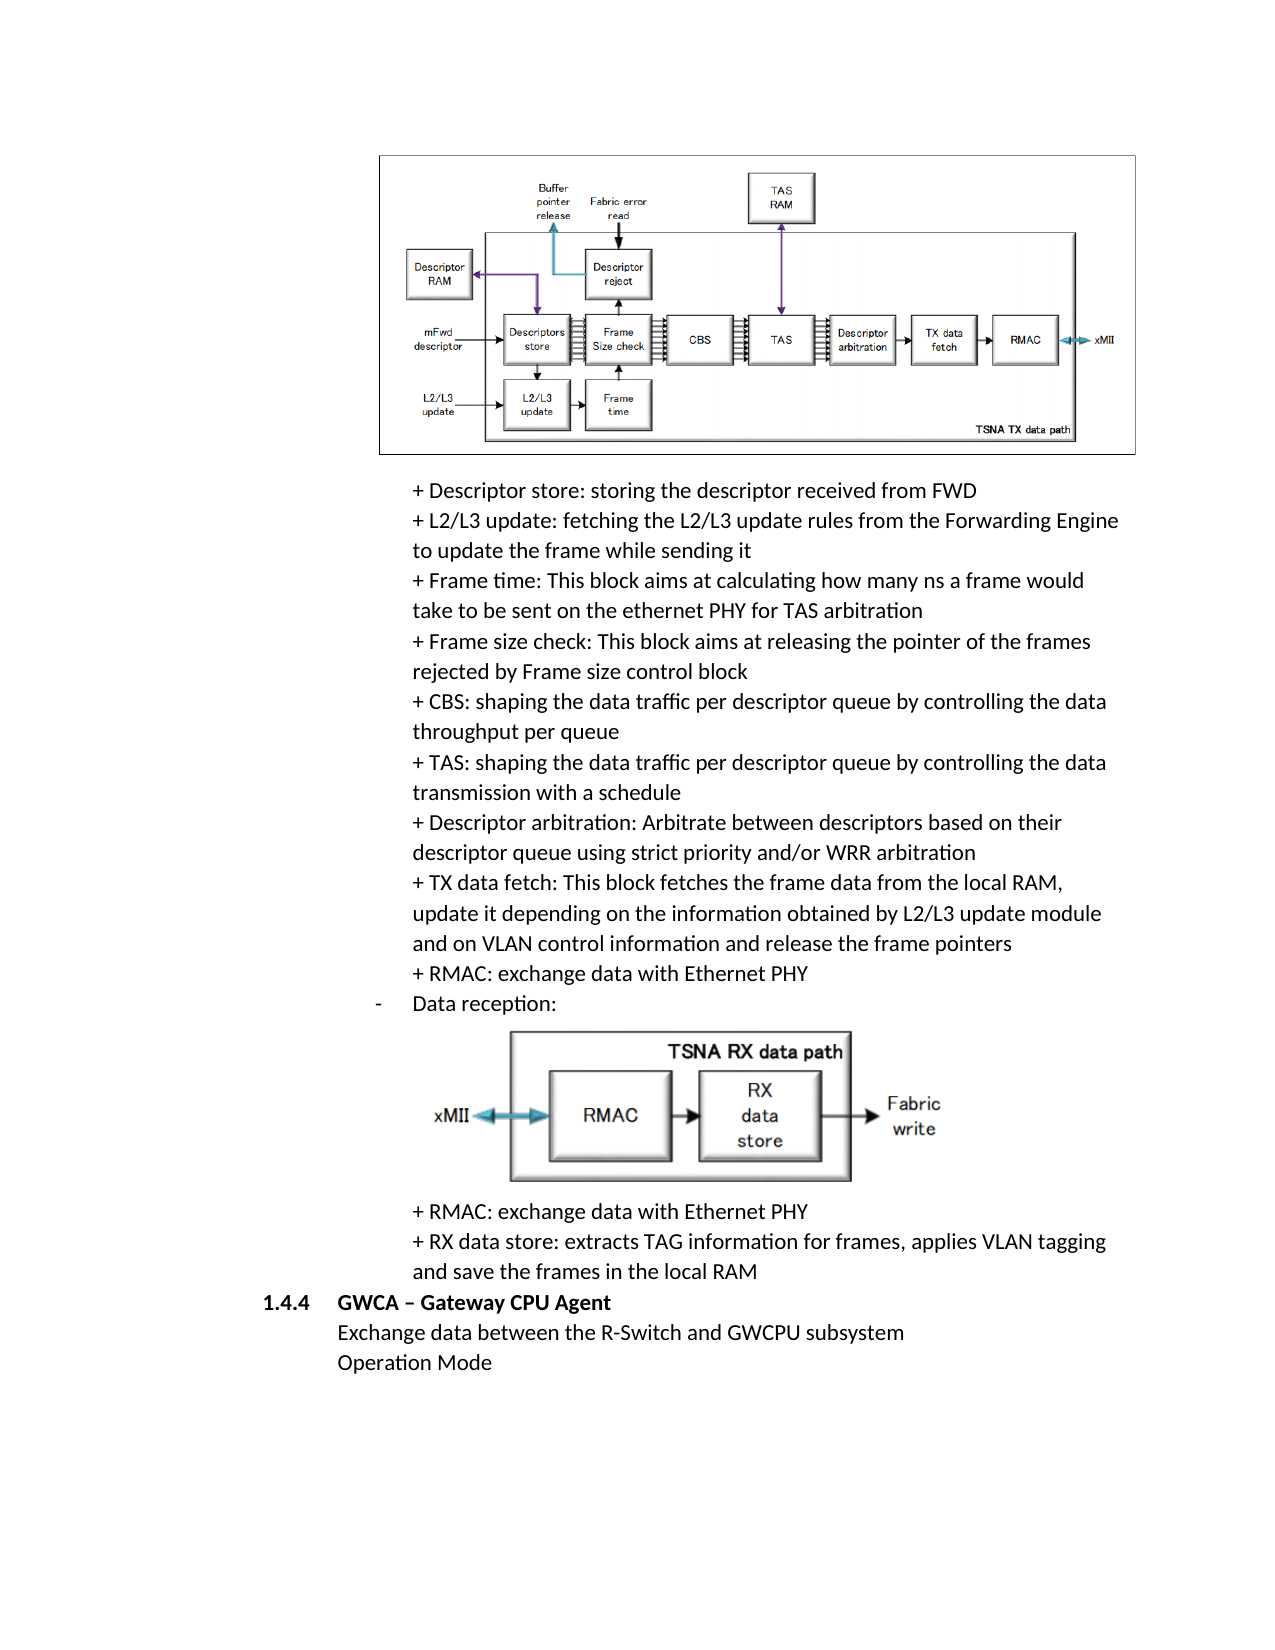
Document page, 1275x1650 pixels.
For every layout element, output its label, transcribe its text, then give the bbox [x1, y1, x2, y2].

list + TAS: shaping the data traffic per descriptor queue by controlling the data transmission with a schedule [412, 748, 1125, 806]
list Data reception: [375, 989, 1125, 1017]
picture [412, 1019, 955, 1195]
list + RMAC: exchange data with Ethernet PHY [412, 959, 1125, 987]
list + Frame size check: This block aims at releasing the pointer of the frames rejected by Frame size control block [412, 627, 1125, 685]
list + L2/L3 update: fetching the L2/L3 update rules from the Forwarding Engine to update the frame while sending it [412, 506, 1125, 564]
list + Frame time: This block aims at calculating how many ns a frame would take to be sent on the ethernet PHY for TAS arbitration [412, 566, 1125, 625]
list + TX data fetch: This block fetches the frame data from the local RAM, update it depending on the information obtained by L2/L3 update module and on VLAN control information and release the frame pointers [412, 868, 1125, 957]
list + Descriptor arbitration: Arbitrate between descriptors based on their descriptor queue using strict priority and/or WRR arbitration [412, 808, 1125, 866]
picture [375, 150, 1142, 457]
list + CBS: shaping the data traffic per descriptor queue by controlling the data throughput per queue [412, 687, 1125, 746]
list Exchange data between the R-Switch and GWCPU subsystem [337, 1318, 1125, 1346]
list GWCA – Gateway CPU Agent [262, 1288, 1125, 1316]
list Operation Mode [337, 1348, 1125, 1376]
list + Descriptor store: storing the descriptor received from FWD [412, 476, 1125, 504]
list + RX data store: extracts TAG information for frames, applies VLAN tagging and save the frames in the local RAM [412, 1227, 1125, 1285]
list + RMAC: exchange data with Ethernet PHY [412, 1197, 1125, 1225]
